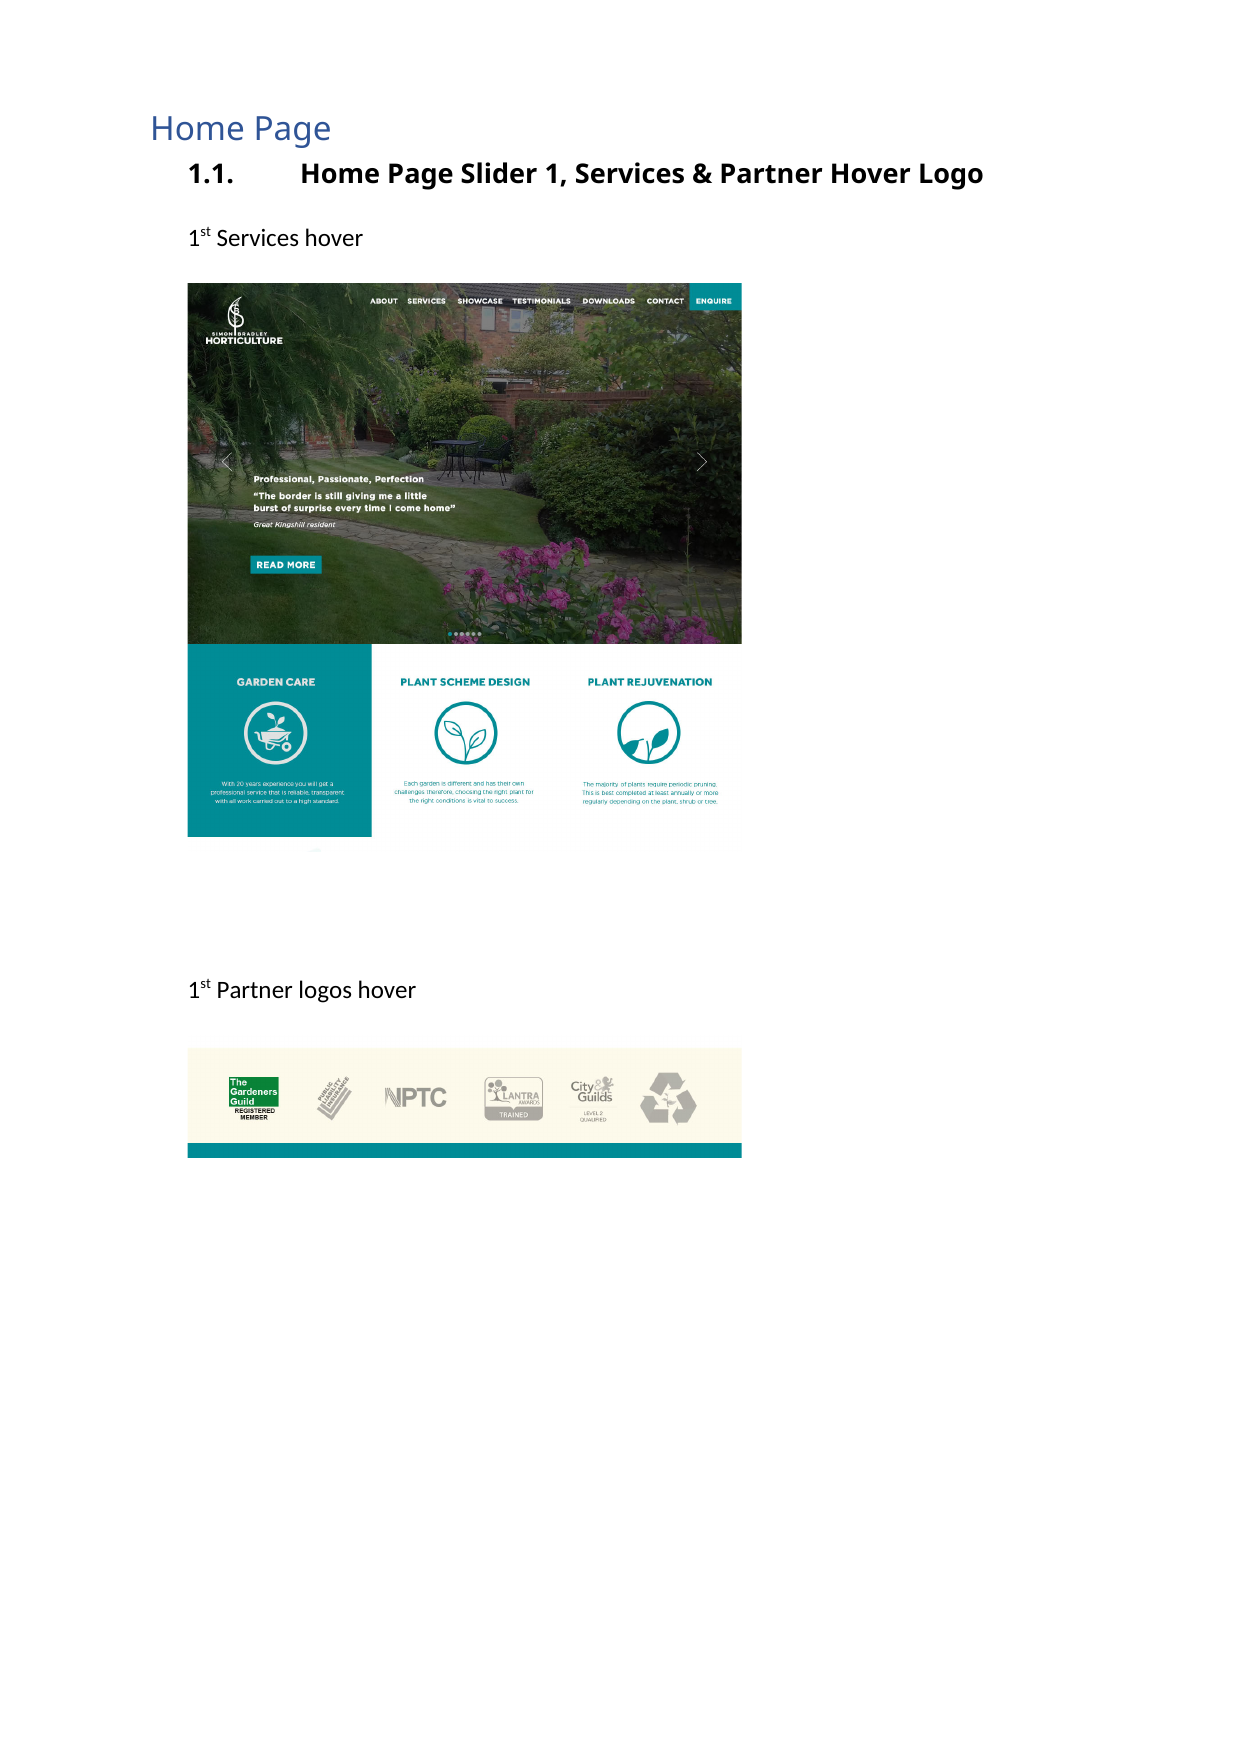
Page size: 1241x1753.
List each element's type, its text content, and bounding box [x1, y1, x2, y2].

picture [187, 1035, 742, 1158]
subtitle Home Page Slider 1, Services & Partner Hover Logo [187, 155, 1090, 192]
subtitle Home Page [150, 105, 1090, 151]
picture [187, 283, 742, 852]
text 1st Services hover [187, 222, 1090, 253]
text 1st Partner logos hover [187, 974, 1090, 1004]
